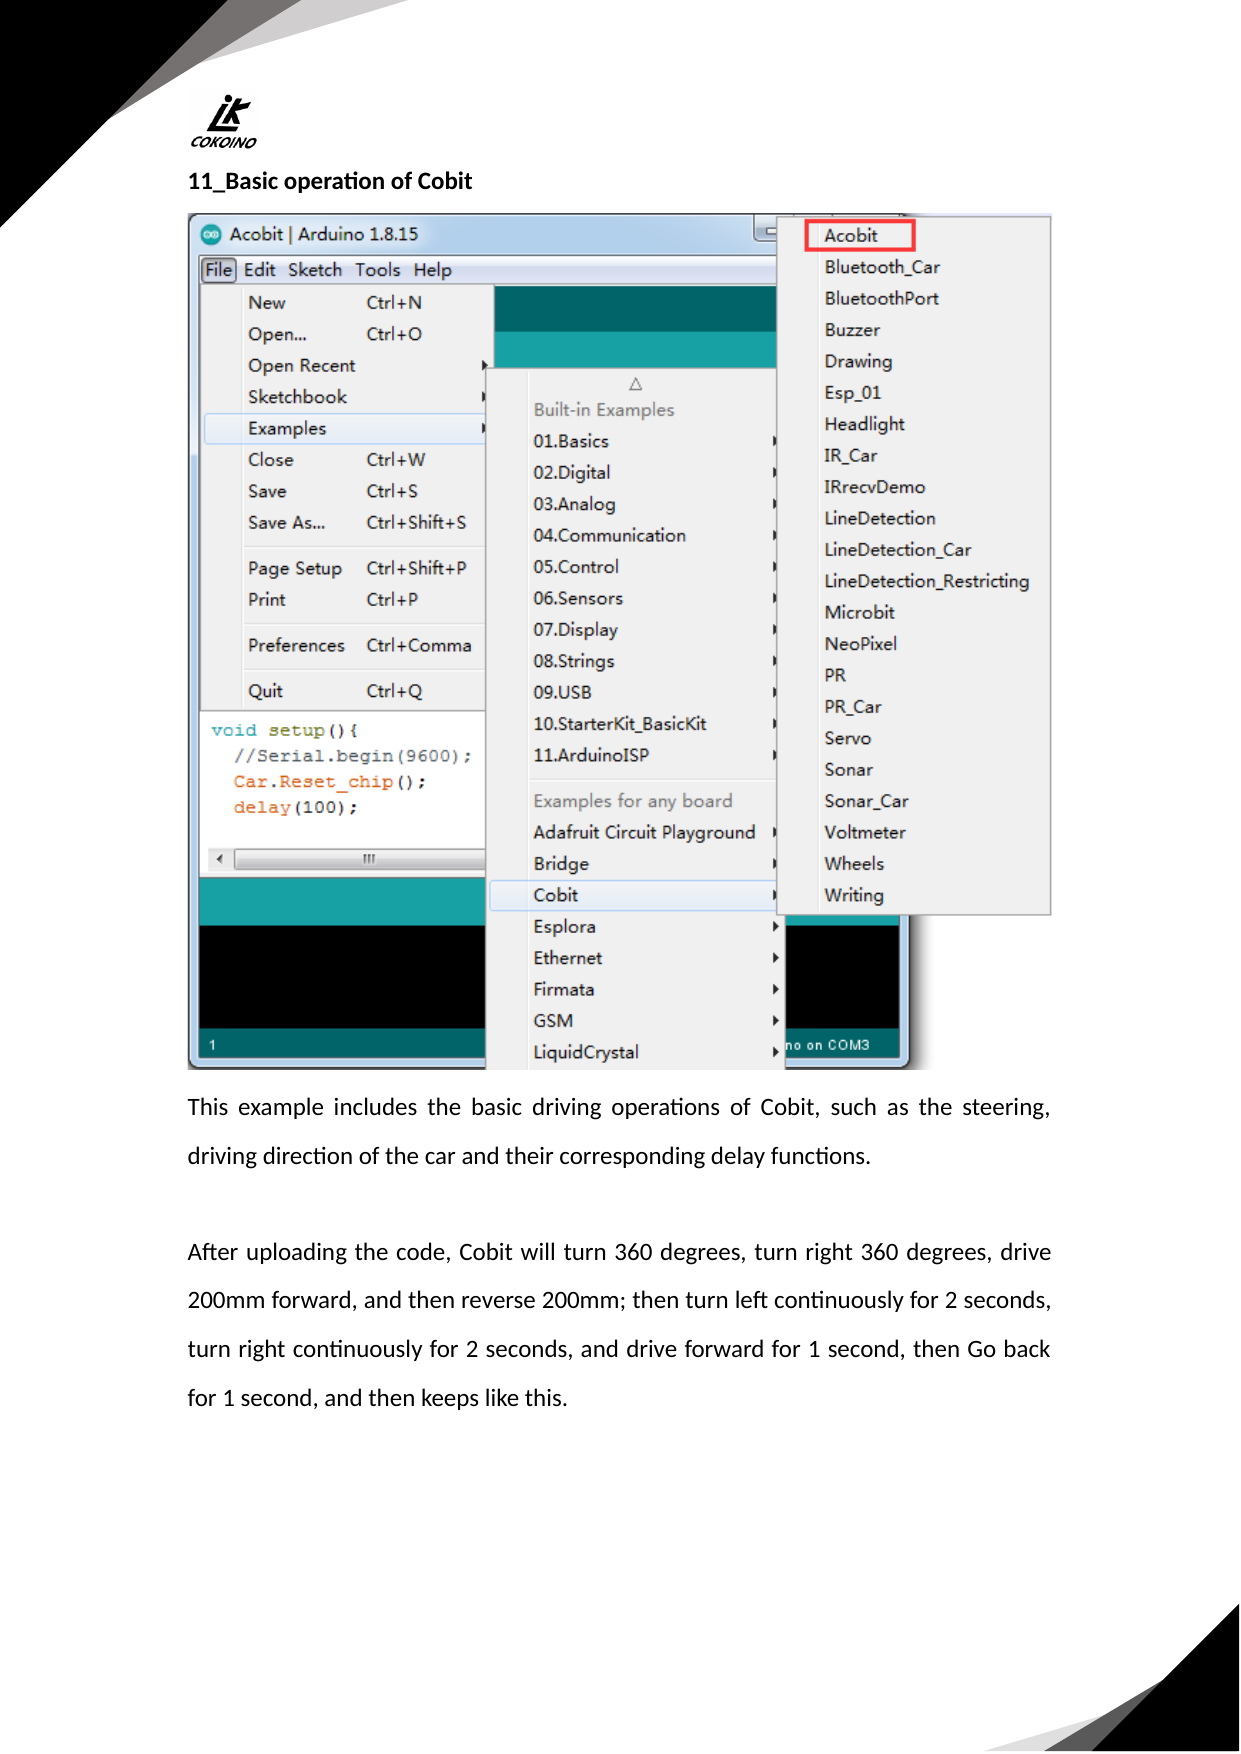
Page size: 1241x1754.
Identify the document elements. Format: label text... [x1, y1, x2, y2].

text This example includes the basic driving operations of Cobit, such as the steering, driving direction of the car and their corresponding delay functions. [187, 1091, 1053, 1172]
subtitle 11_Basic operation of Cobit [187, 164, 1053, 197]
text After uploading the code, Cobit will turn 360 degrees, turn right 360 degrees, drive 200mm forward, and then reverse 200mm; then turn left continuously for 2 seconds, turn right continuously for 2 seconds, and drive forward for 1 second, then Go back for 1 second, and then keeps like this. [187, 1235, 1053, 1413]
picture [187, 213, 1053, 1070]
picture [187, 90, 259, 153]
